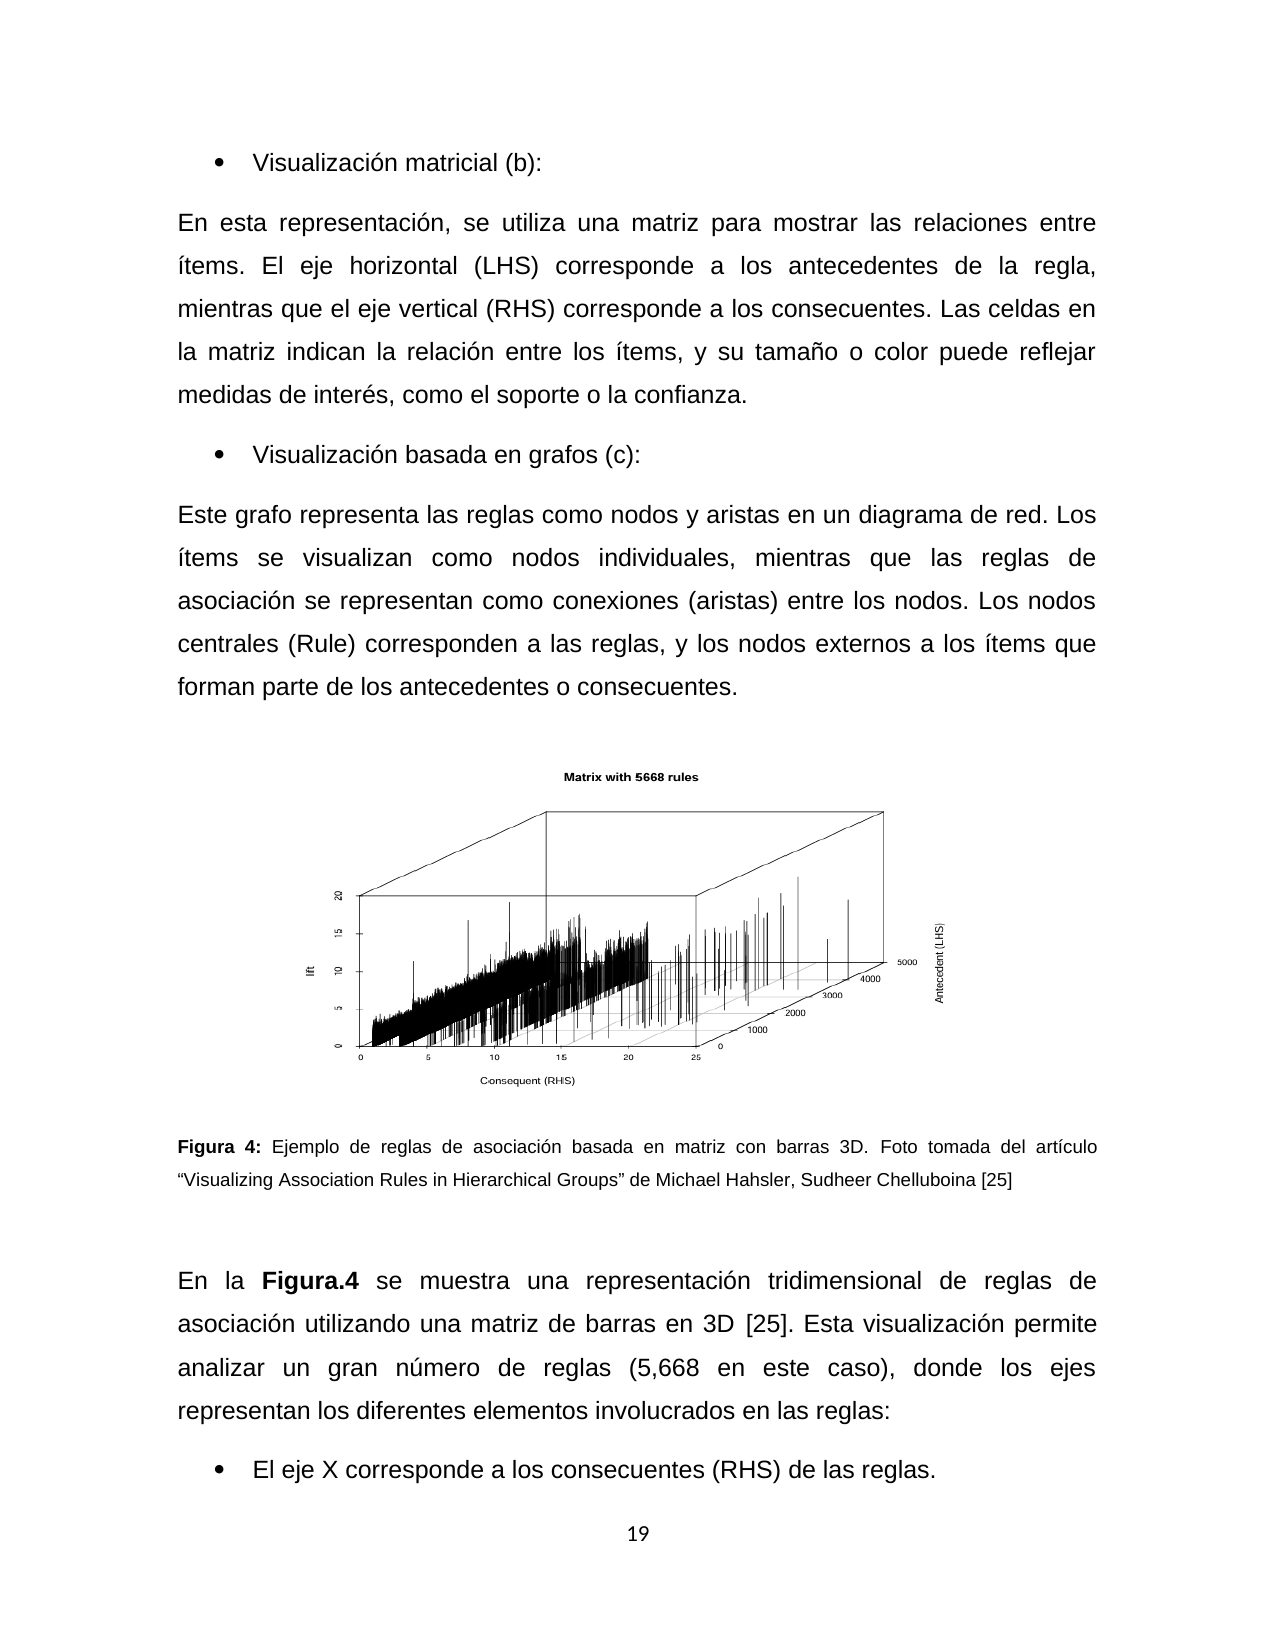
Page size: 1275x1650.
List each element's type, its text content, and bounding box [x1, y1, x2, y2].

list El eje X corresponde a los consecuentes (RHS) de las reglas. [215, 1456, 1098, 1484]
text En esta representación, se utiliza una matriz para mostrar las relaciones entre ítems. El eje horizontal (LHS) corresponde a los antecedentes de la regla, mientras que el eje vertical (RHS) corresponde a los consecuentes. Las celdas en la matriz indican la relación entre los ítems, y su tamaño o color puede reflejar medidas de interés, como el soporte o la confianza. [177, 207, 1098, 409]
text Este grafo representa las reglas como nodos y aristas en un diagrama de red. Los ítems se visualizan como nodos individuales, mientras que las reglas de asociación se representan como conexiones (aristas) entre los nodos. Los nodos centrales (Rule) corresponden a las reglas, y los nodos externos a los ítems que forman parte de los antecedentes o consecuentes. [177, 500, 1098, 701]
text En la Figura.4 se muestra una representación tridimensional de reglas de asociación utilizando una matriz de barras en 3D [25]. Esta visualización permite analizar un gran número de reglas (5,668 en este caso), donde los ejes representan los diferentes elementos involucrados en las reglas: [177, 1266, 1098, 1424]
picture [268, 732, 1007, 1106]
list Visualización basada en grafos (c): [215, 440, 1098, 469]
text Figura 4: Ejemplo de reglas de asociación basada en matriz con barras 3D. Foto tomada del artículo “Visualizing Association Rules in Hierarchical Groups” de Michael Hahsler, Sudheer Chelluboina [25] [177, 1136, 1098, 1190]
list Visualización matricial (b): [215, 148, 1098, 176]
